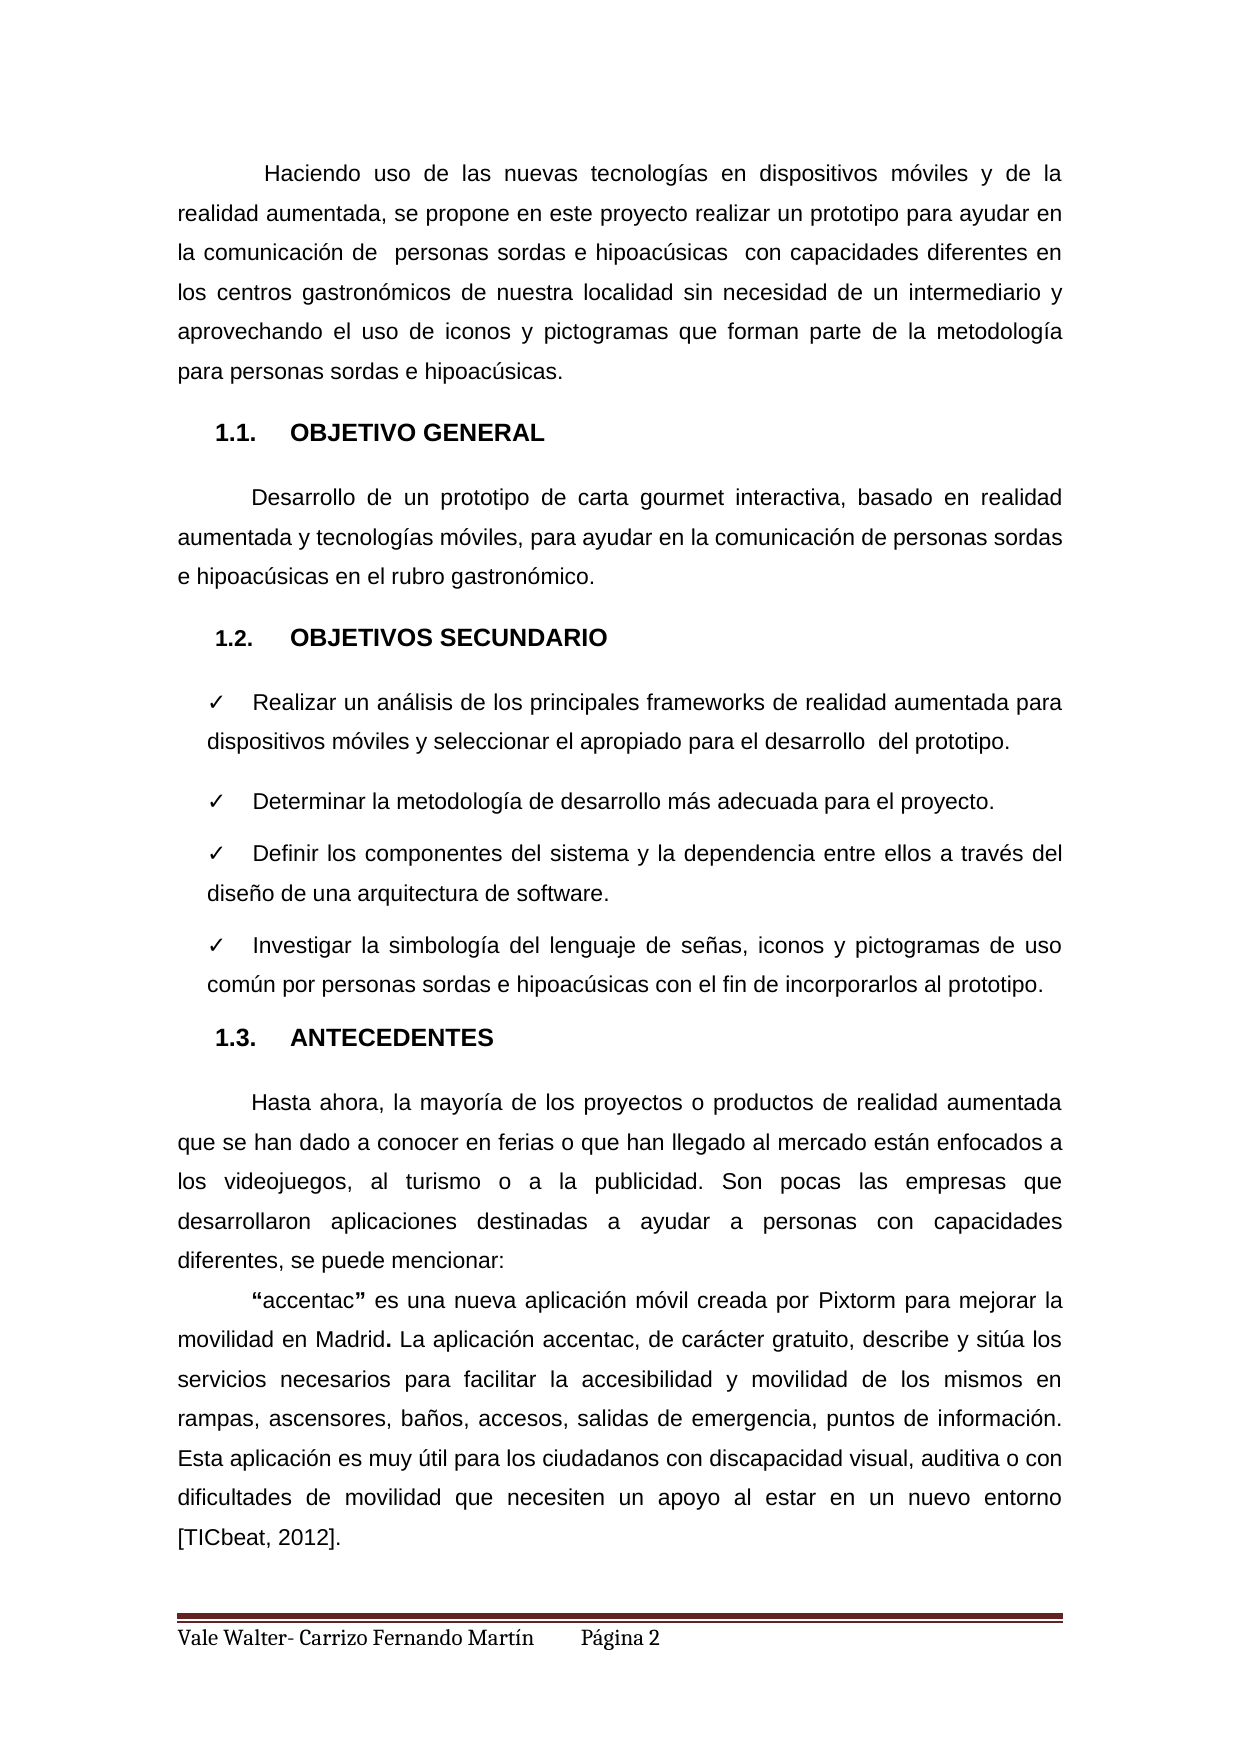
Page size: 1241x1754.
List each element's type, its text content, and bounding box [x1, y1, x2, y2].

text “accentac” es una nueva aplicación móvil creada por Pixtorm para mejorar la movilidad en Madrid. La aplicación accentac, de carácter gratuito, describe y sitúa los servicios necesarios para facilitar la accesibilidad y movilidad de los mismos en rampas, ascensores, baños, accesos, salidas de emergencia, puntos de información. Esta aplicación es muy útil para los ciudadanos con discapacidad visual, auditiva o con dificultades de movilidad que necesiten un apoyo al estar en un nuevo entorno [TICbeat, 2012]. [177, 1287, 1063, 1550]
list Definir los componentes del sistema y la dependencia entre ellos a través del diseño de una arquitectura de software. [207, 840, 1063, 906]
list OBJETIVO GENERAL [215, 418, 1063, 447]
list Determinar la metodología de desarrollo más adecuada para el proyecto. [207, 788, 1063, 814]
text Haciendo uso de las nuevas tecnologías en dispositivos móviles y de la realidad aumentada, se propone en este proyecto realizar un prototipo para ayudar en la comunicación de personas sordas e hipoacúsicas con capacidades diferentes en los centros gastronómicos de nuestra localidad sin necesidad de un intermediario y aprovechando el uso de iconos y pictogramas que forman parte de la metodología para personas sordas e hipoacúsicas. [177, 160, 1063, 384]
text Desarrollo de un prototipo de carta gourmet interactiva, basado en realidad aumentada y tecnologías móviles, para ayudar en la comunicación de personas sordas e hipoacúsicas en el rubro gastronómico. [177, 484, 1063, 589]
list OBJETIVOS SECUNDARIO [215, 623, 1063, 652]
list Realizar un análisis de los principales frameworks de realidad aumentada para dispositivos móviles y seleccionar el apropiado para el desarrollo del prototipo. [207, 688, 1063, 754]
text Hasta ahora, la mayoría de los proyectos o productos de realidad aumentada que se han dado a conocer en ferias o que han llegado al mercado están enfocados a los videojuegos, al turismo o a la publicidad. Son pocas las empresas que desarrollaron aplicaciones destinadas a ayudar a personas con capacidades diferentes, se puede mencionar: [177, 1089, 1063, 1273]
list Investigar la simbología del lenguaje de señas, iconos y pictogramas de uso común por personas sordas e hipoacúsicas con el fin de incorporarlos al prototipo. [207, 932, 1063, 997]
list ANTECEDENTES [215, 1023, 1063, 1052]
